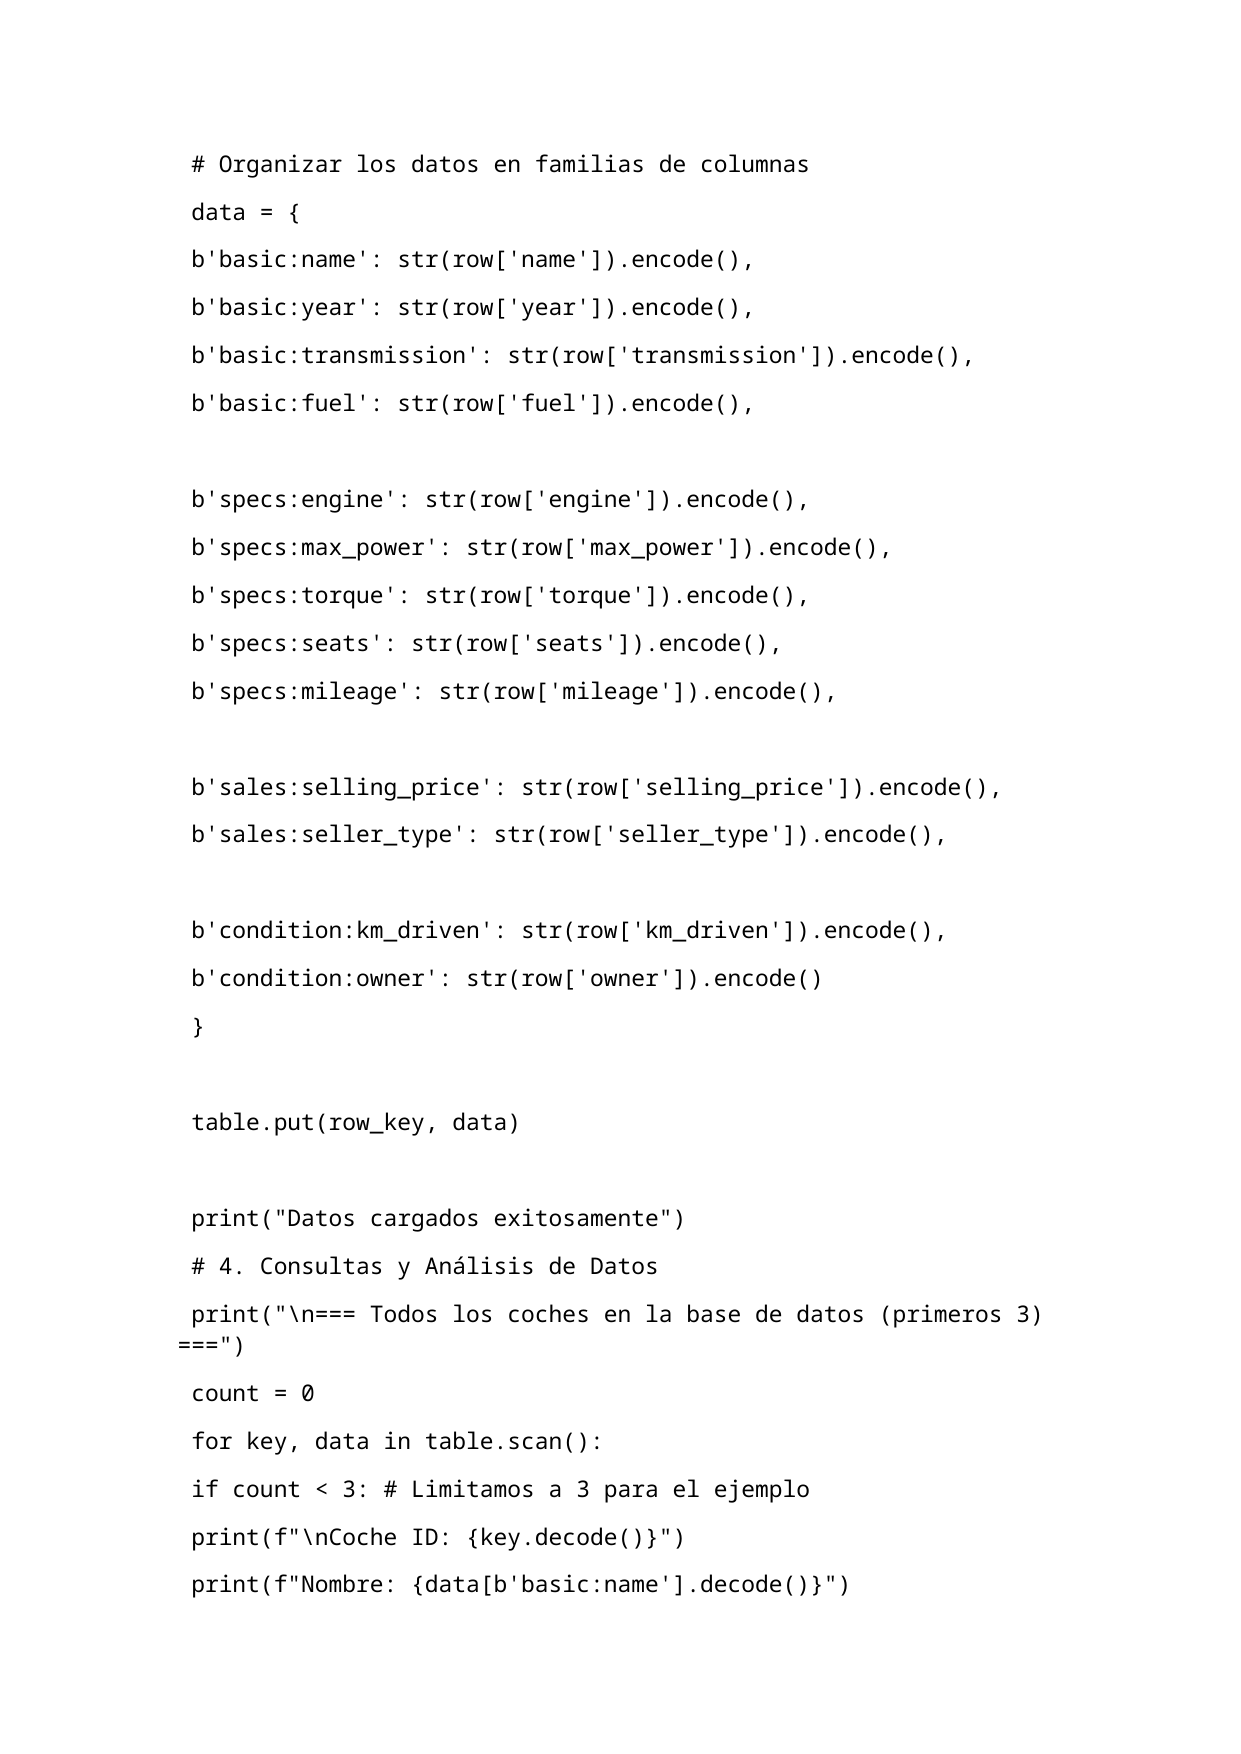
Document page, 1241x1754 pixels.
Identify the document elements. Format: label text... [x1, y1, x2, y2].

text b'specs:torque': str(row['torque']).encode(), [177, 579, 1063, 610]
text b'condition:owner': str(row['owner']).encode() [177, 962, 1063, 993]
text b'condition:km_driven': str(row['km_driven']).encode(), [177, 914, 1063, 946]
text b'basic:name': str(row['name']).encode(), [177, 243, 1063, 275]
text b'specs:mileage': str(row['mileage']).encode(), [177, 675, 1063, 706]
text for key, data in table.scan(): [177, 1425, 1063, 1456]
text b'specs:engine': str(row['engine']).encode(), [177, 483, 1063, 514]
text b'basic:year': str(row['year']).encode(), [177, 291, 1063, 323]
text b'basic:transmission': str(row['transmission']).encode(), [177, 339, 1063, 371]
text count = 0 [177, 1377, 1063, 1408]
text } [177, 1010, 1063, 1041]
text if count < 3: # Limitamos a 3 para el ejemplo [177, 1473, 1063, 1504]
text print(f"Nombre: {data[b'basic:name'].decode()}") [177, 1568, 1063, 1600]
text print("Datos cargados exitosamente") [177, 1202, 1063, 1233]
text data = { [177, 196, 1063, 227]
text b'specs:max_power': str(row['max_power']).encode(), [177, 531, 1063, 562]
text # 4. Consultas y Análisis de Datos [177, 1250, 1063, 1281]
text b'sales:seller_type': str(row['seller_type']).encode(), [177, 818, 1063, 850]
text # Organizar los datos en familias de columnas [177, 148, 1063, 179]
text print(f"\nCoche ID: {key.decode()}") [177, 1521, 1063, 1552]
text b'basic:fuel': str(row['fuel']).encode(), [177, 387, 1063, 418]
text b'sales:selling_price': str(row['selling_price']).encode(), [177, 771, 1063, 802]
text b'specs:seats': str(row['seats']).encode(), [177, 627, 1063, 658]
text print("\n=== Todos los coches en la base de datos (primeros 3) ===") [177, 1298, 1063, 1360]
text table.put(row_key, data) [177, 1106, 1063, 1137]
